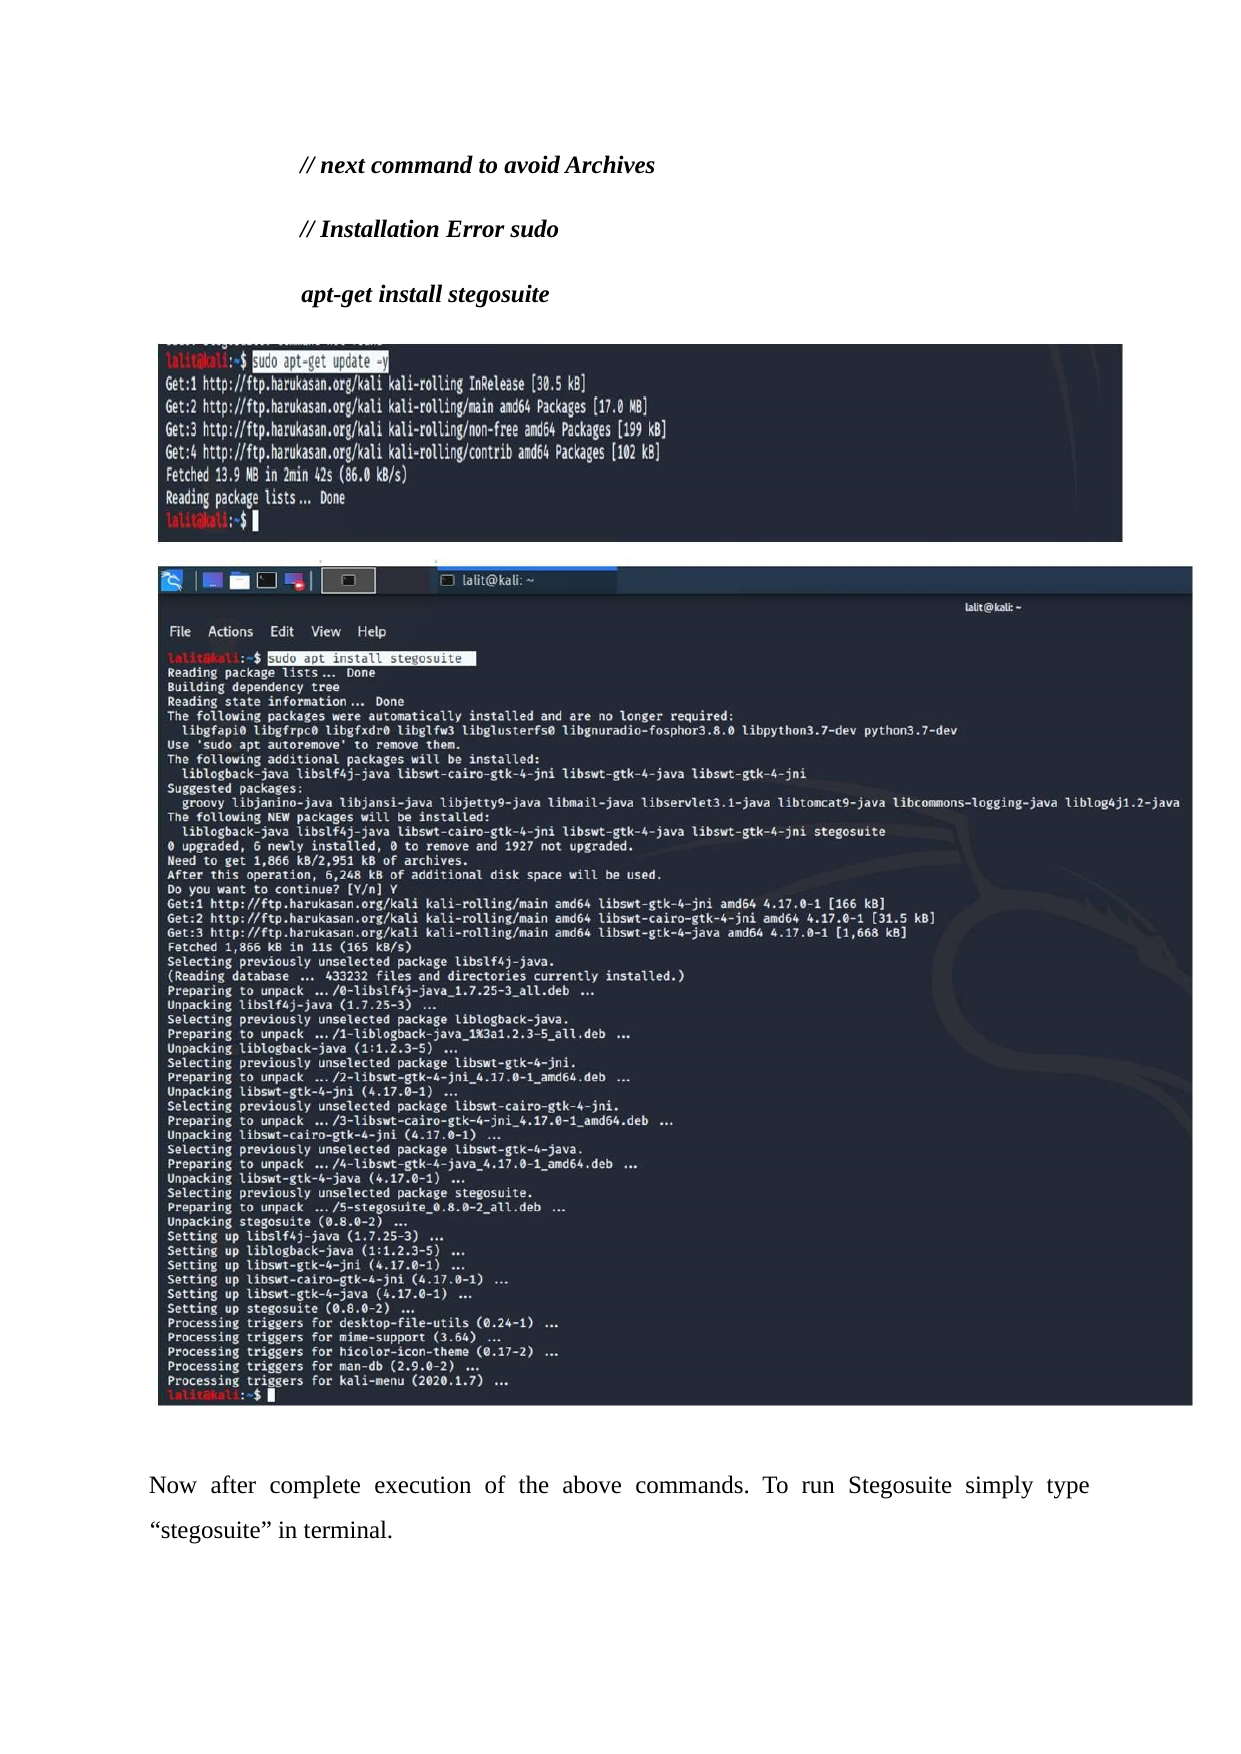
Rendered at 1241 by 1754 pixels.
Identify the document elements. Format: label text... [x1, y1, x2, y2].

text Now after complete execution of the above commands. To run Stegosuite simply type “stegosuite” in terminal. [148, 1470, 1091, 1544]
text // next command to avoid Archives [300, 150, 1192, 179]
picture [157, 343, 1123, 544]
subtitle // Installation Error sudo apt-get install stegosuite [300, 214, 604, 308]
picture [157, 559, 1193, 1406]
